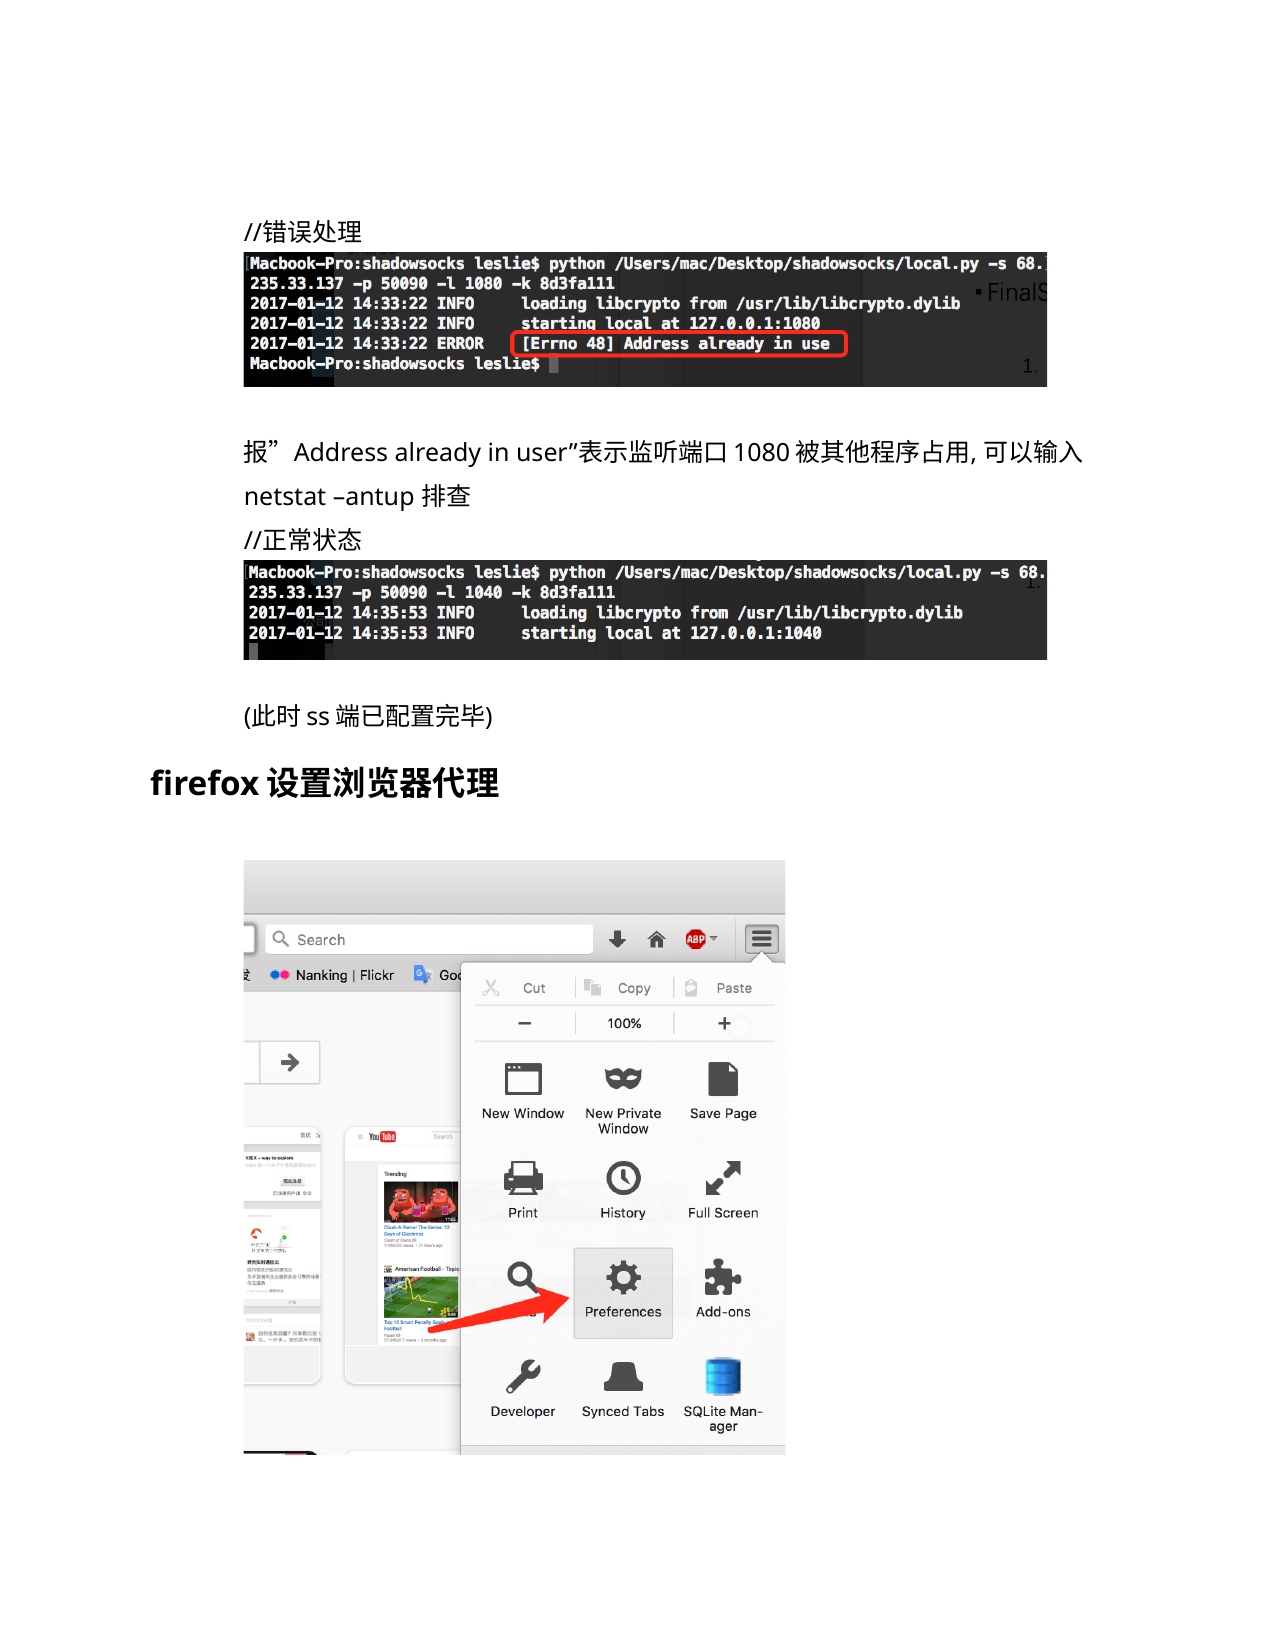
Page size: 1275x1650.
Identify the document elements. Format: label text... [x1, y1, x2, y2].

picture [243, 860, 786, 1455]
list (此时ss端已配置完毕) [243, 693, 1125, 737]
list //正常状态 [243, 517, 1125, 561]
subtitle firefox设置浏览器代理 [150, 737, 1125, 825]
picture [243, 560, 1048, 660]
list netstat –antup 排查 [243, 472, 1125, 517]
picture [243, 252, 1048, 387]
list 报”Address already in user”表示监听端口1080被其他程序占用, 可以输入 [243, 428, 1125, 472]
list //错误处理 [243, 208, 1125, 252]
